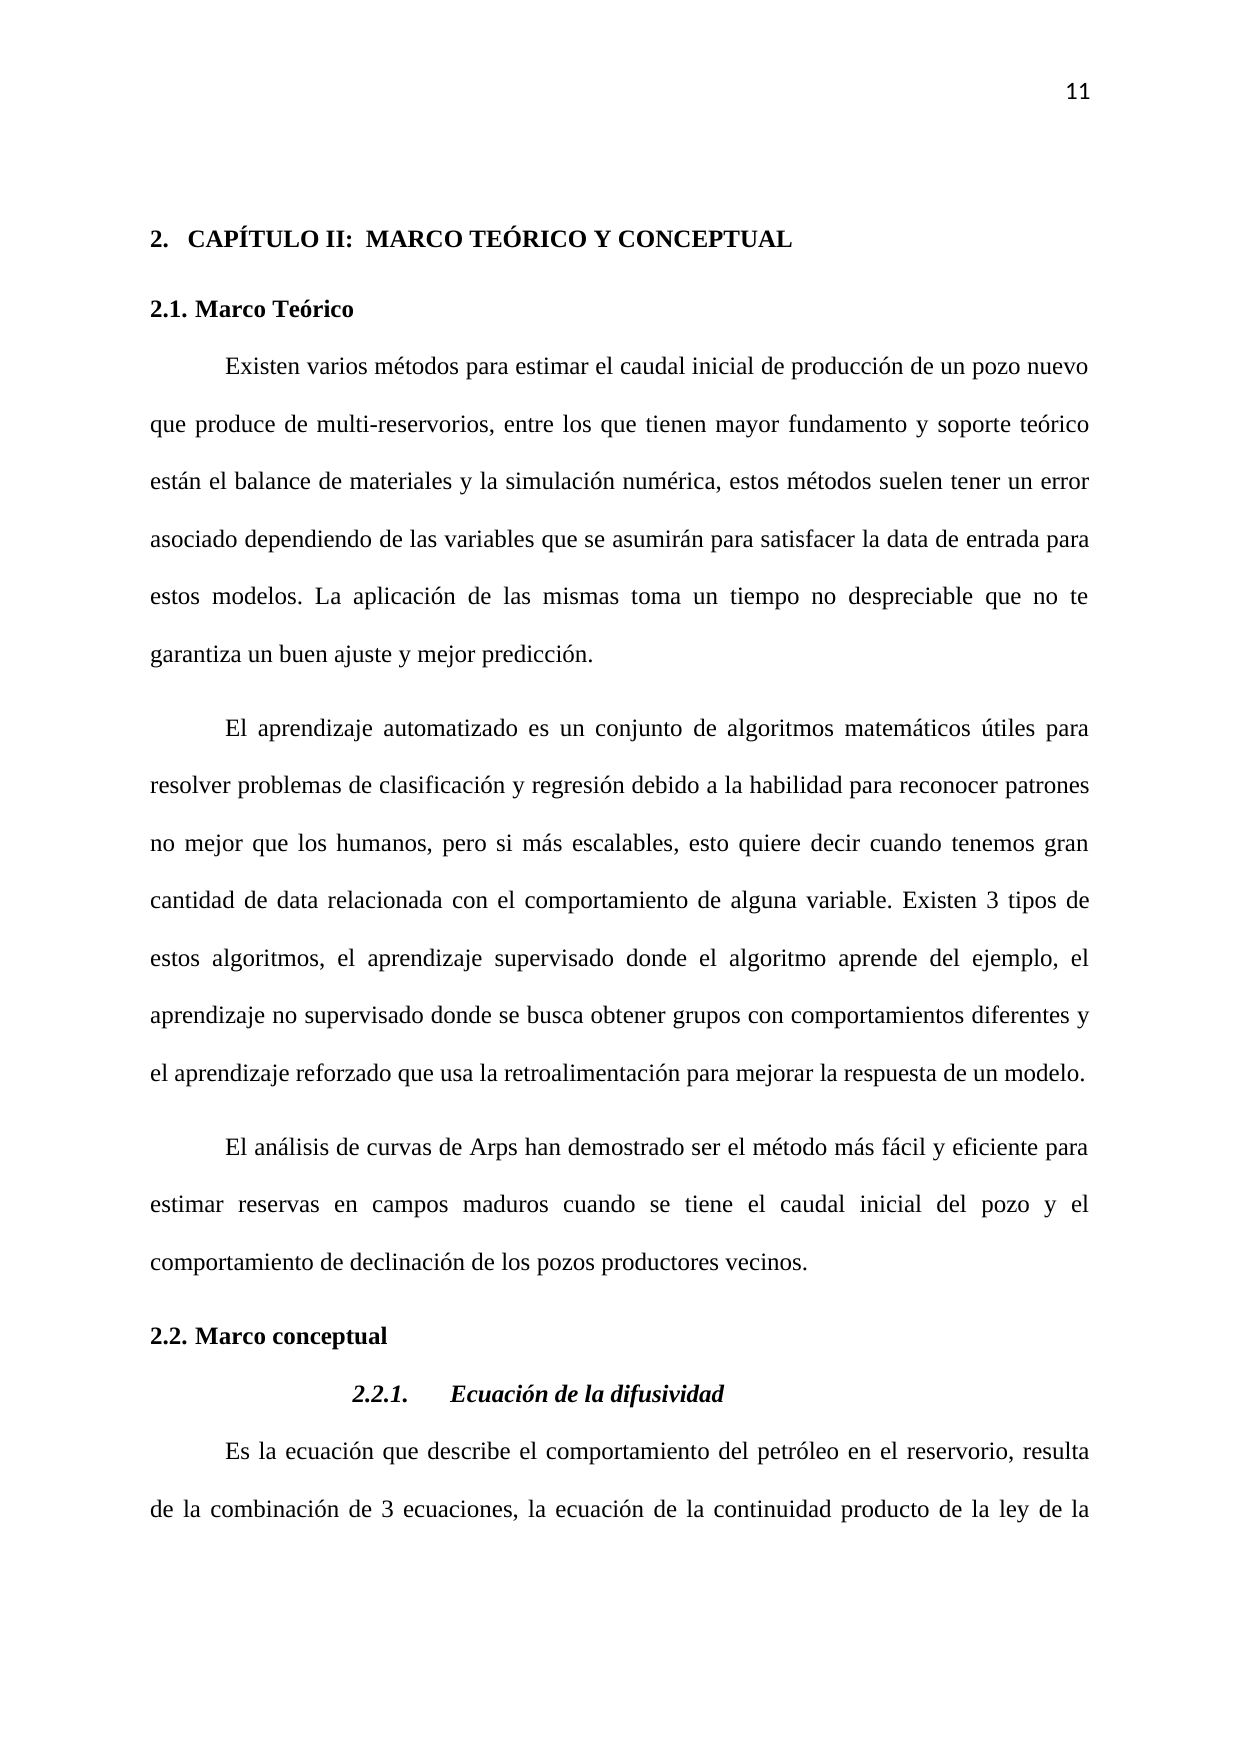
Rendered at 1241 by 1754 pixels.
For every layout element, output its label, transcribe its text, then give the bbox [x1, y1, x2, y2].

text Existen varios métodos para estimar el caudal inicial de producción de un pozo nuevo que produce de multi-reservorios, entre los que tienen mayor fundamento y soporte teórico están el balance de materiales y la simulación numérica, estos métodos suelen tener un error asociado dependiendo de las variables que se asumirán para satisfacer la data de entrada para estos modelos. La aplicación de las mismas toma un tiempo no despreciable que no te garantiza un buen ajuste y mejor predicción. [150, 351, 1090, 667]
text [150, 1436, 1090, 1522]
text El aprendizaje automatizado es un conjunto de algoritmos matemáticos útiles para resolver problemas de clasificación y regresión debido a la habilidad para reconocer patrones no mejor que los humanos, pero si más escalables, esto quiere decir cuando tenemos gran cantidad de data relacionada con el comportamiento de alguna variable. Existen 3 tipos de estos algoritmos, el aprendizaje supervisado donde el algoritmo aprende del ejemplo, el aprendizaje no supervisado donde se busca obtener grupos con comportamientos diferentes y el aprendizaje reforzado que usa la retroalimentación para mejorar la respuesta de un modelo. [150, 713, 1090, 1087]
subtitle Marco conceptual [150, 1321, 1090, 1350]
subtitle CAPÍTULO II: MARCO TEÓRICO Y CONCEPTUAL [150, 224, 1090, 253]
text El análisis de curvas de Arps han demostrado ser el método más fácil y eficiente para estimar reservas en campos maduros cuando se tiene el caudal inicial del pozo y el comportamiento de declinación de los pozos productores vecinos. [150, 1132, 1090, 1276]
subtitle Ecuación de la difusividad [277, 1379, 1090, 1407]
subtitle Marco Teórico [150, 294, 1090, 322]
